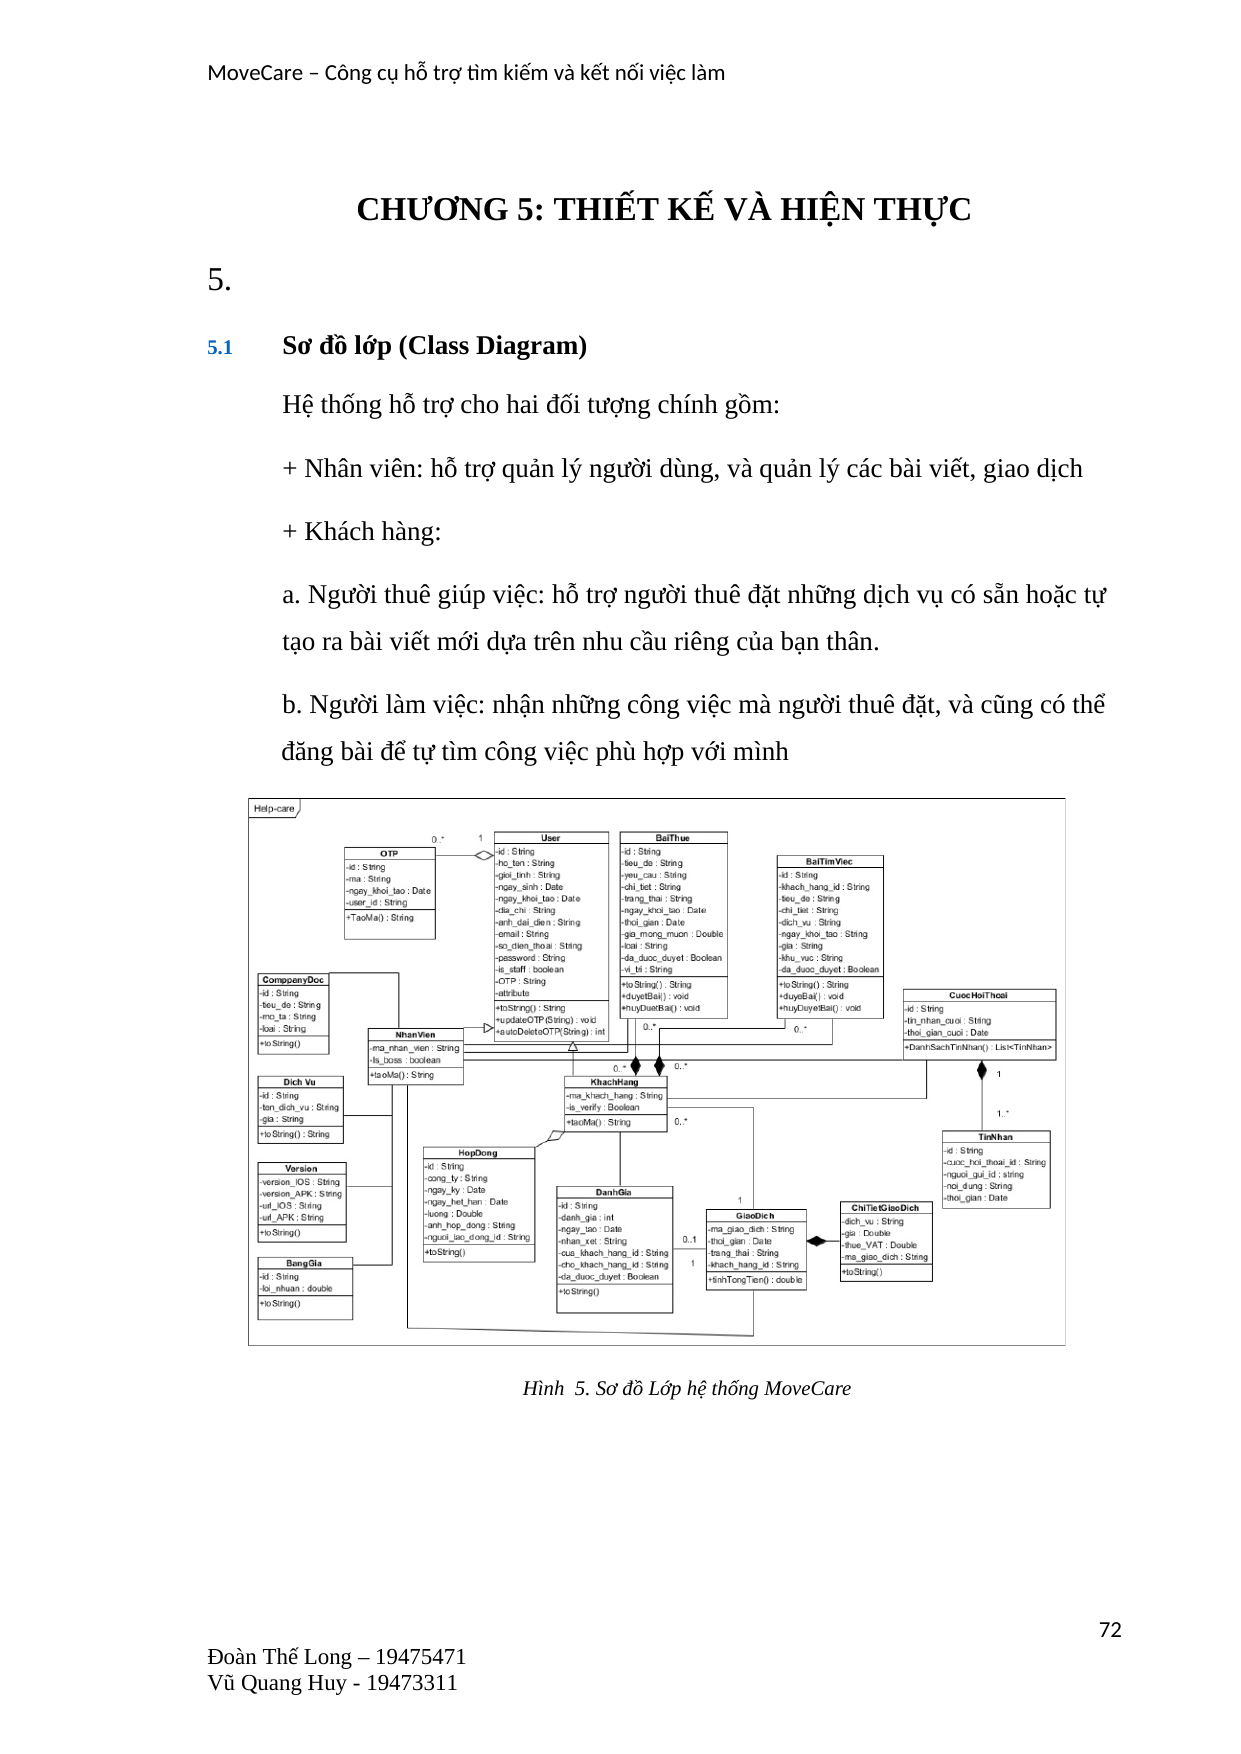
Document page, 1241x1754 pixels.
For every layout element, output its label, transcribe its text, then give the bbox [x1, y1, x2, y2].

text + Khách hàng: [207, 515, 1107, 546]
subtitle Sơ đồ lớp (Class Diagram) [207, 329, 1122, 361]
subtitle CHƯƠNG 5: THIẾT KẾ VÀ HIỆN THỰC [207, 189, 1122, 228]
text a. Người thuê giúp việc: hỗ trợ người thuê đặt những dịch vụ có sẵn hoặc tự tạo ra bài viết mới dựa trên nhu cầu riêng của bạn thân. [282, 579, 1107, 656]
picture [248, 798, 1066, 1346]
text Hệ thống hỗ trợ cho hai đối tượng chính gồm: [207, 389, 1107, 420]
text Hình 5. Sơ đồ Lớp hệ thống MoveCare [254, 1376, 1122, 1400]
text b. Người làm việc: nhận những công việc mà người thuê đặt, và cũng có thể đăng bài để tự tìm công việc phù hợp với mình [281, 689, 1107, 766]
text + Nhân viên: hỗ trợ quản lý người dùng, và quản lý các bài viết, giao dịch [207, 452, 1107, 483]
